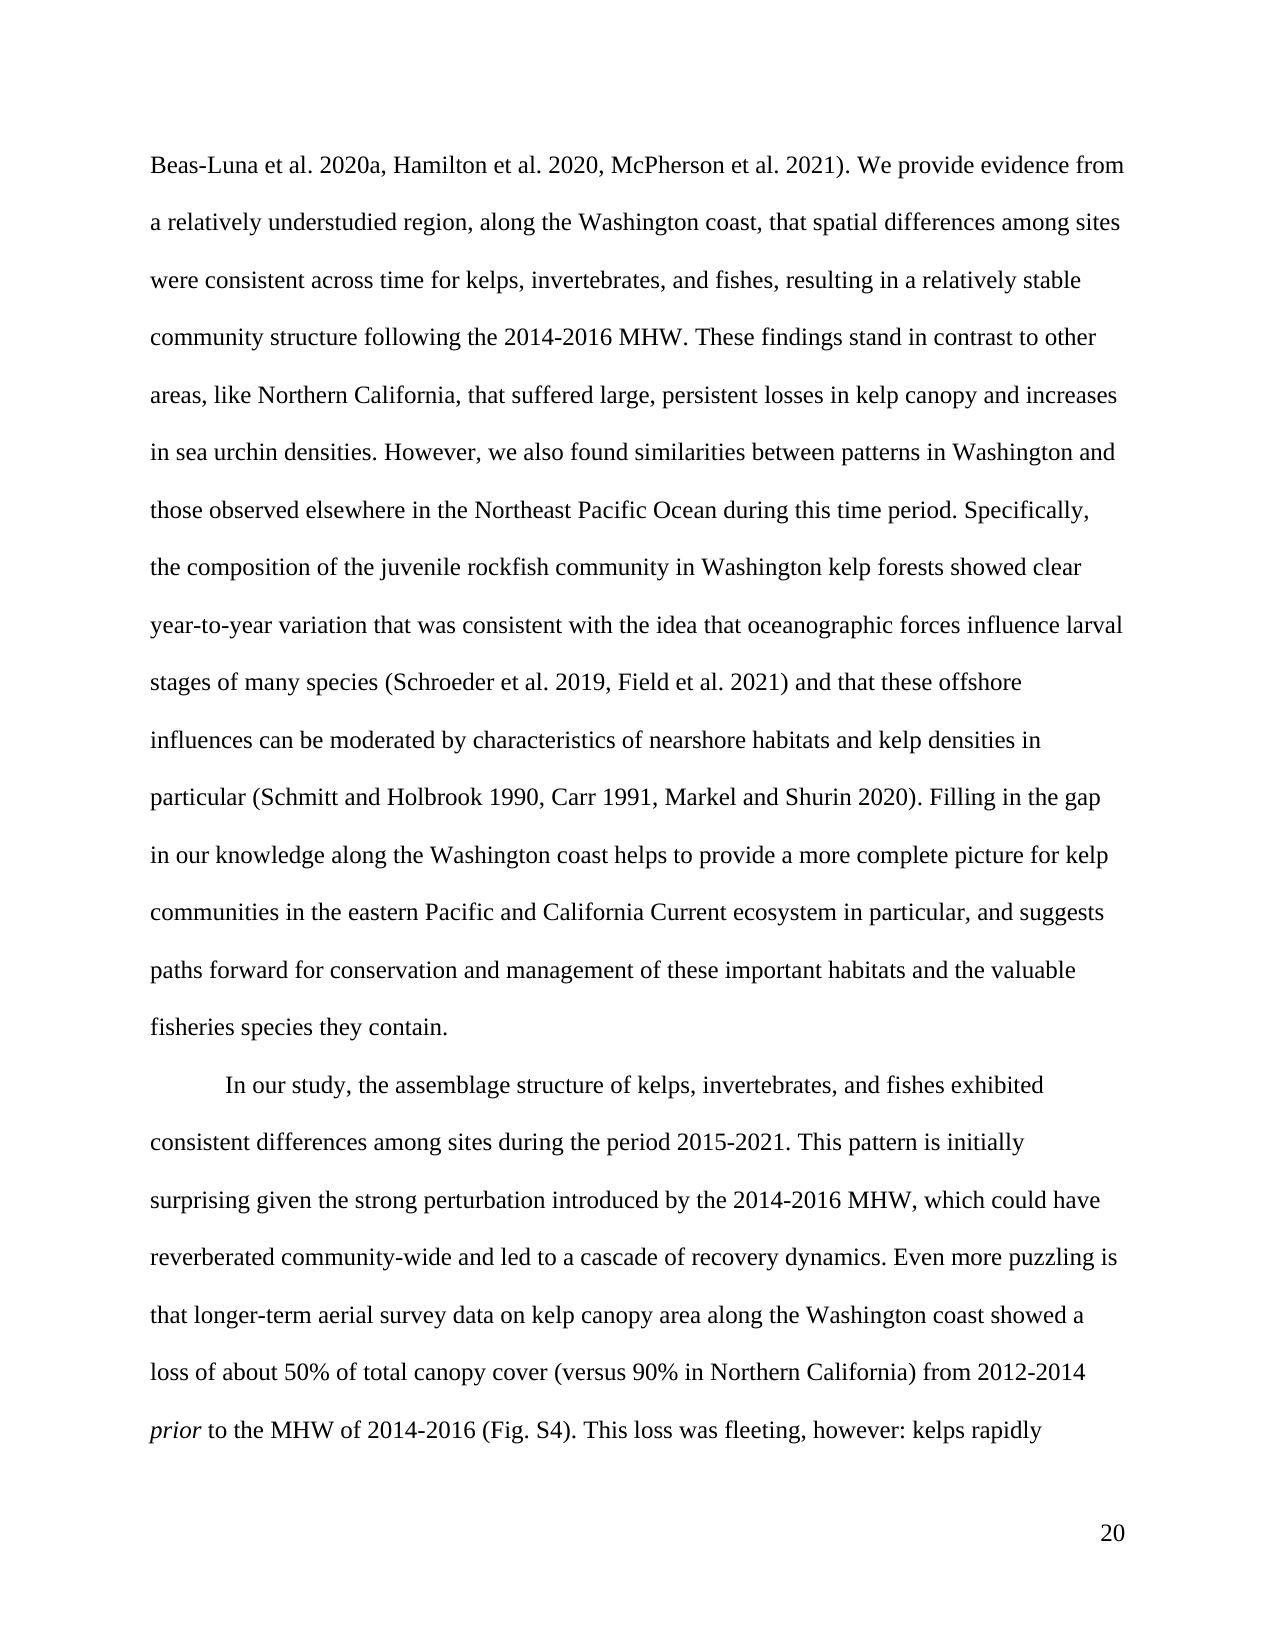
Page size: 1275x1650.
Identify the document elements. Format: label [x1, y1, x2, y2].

text [150, 150, 1125, 1041]
text [150, 1070, 1125, 1444]
